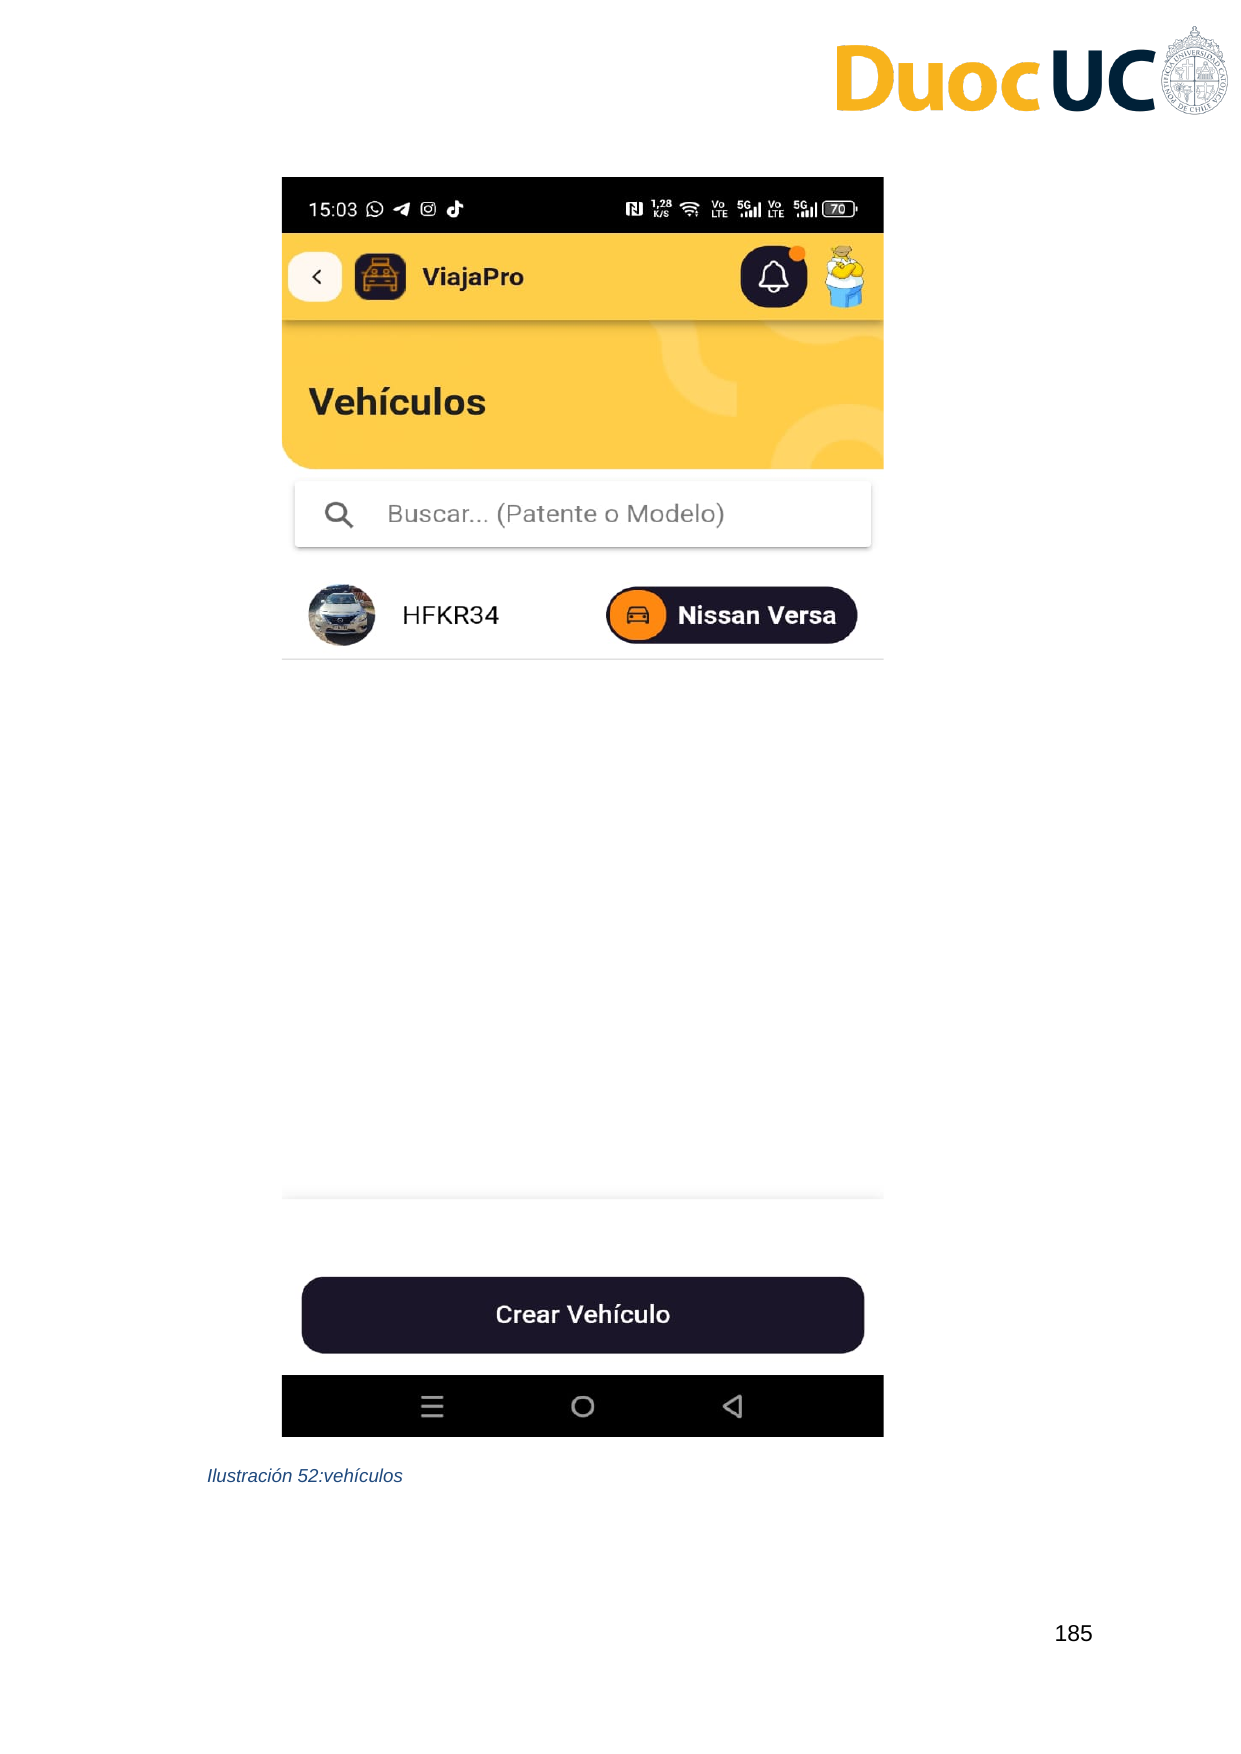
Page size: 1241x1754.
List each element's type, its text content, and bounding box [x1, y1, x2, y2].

picture [831, 20, 1233, 120]
picture [281, 177, 884, 1437]
